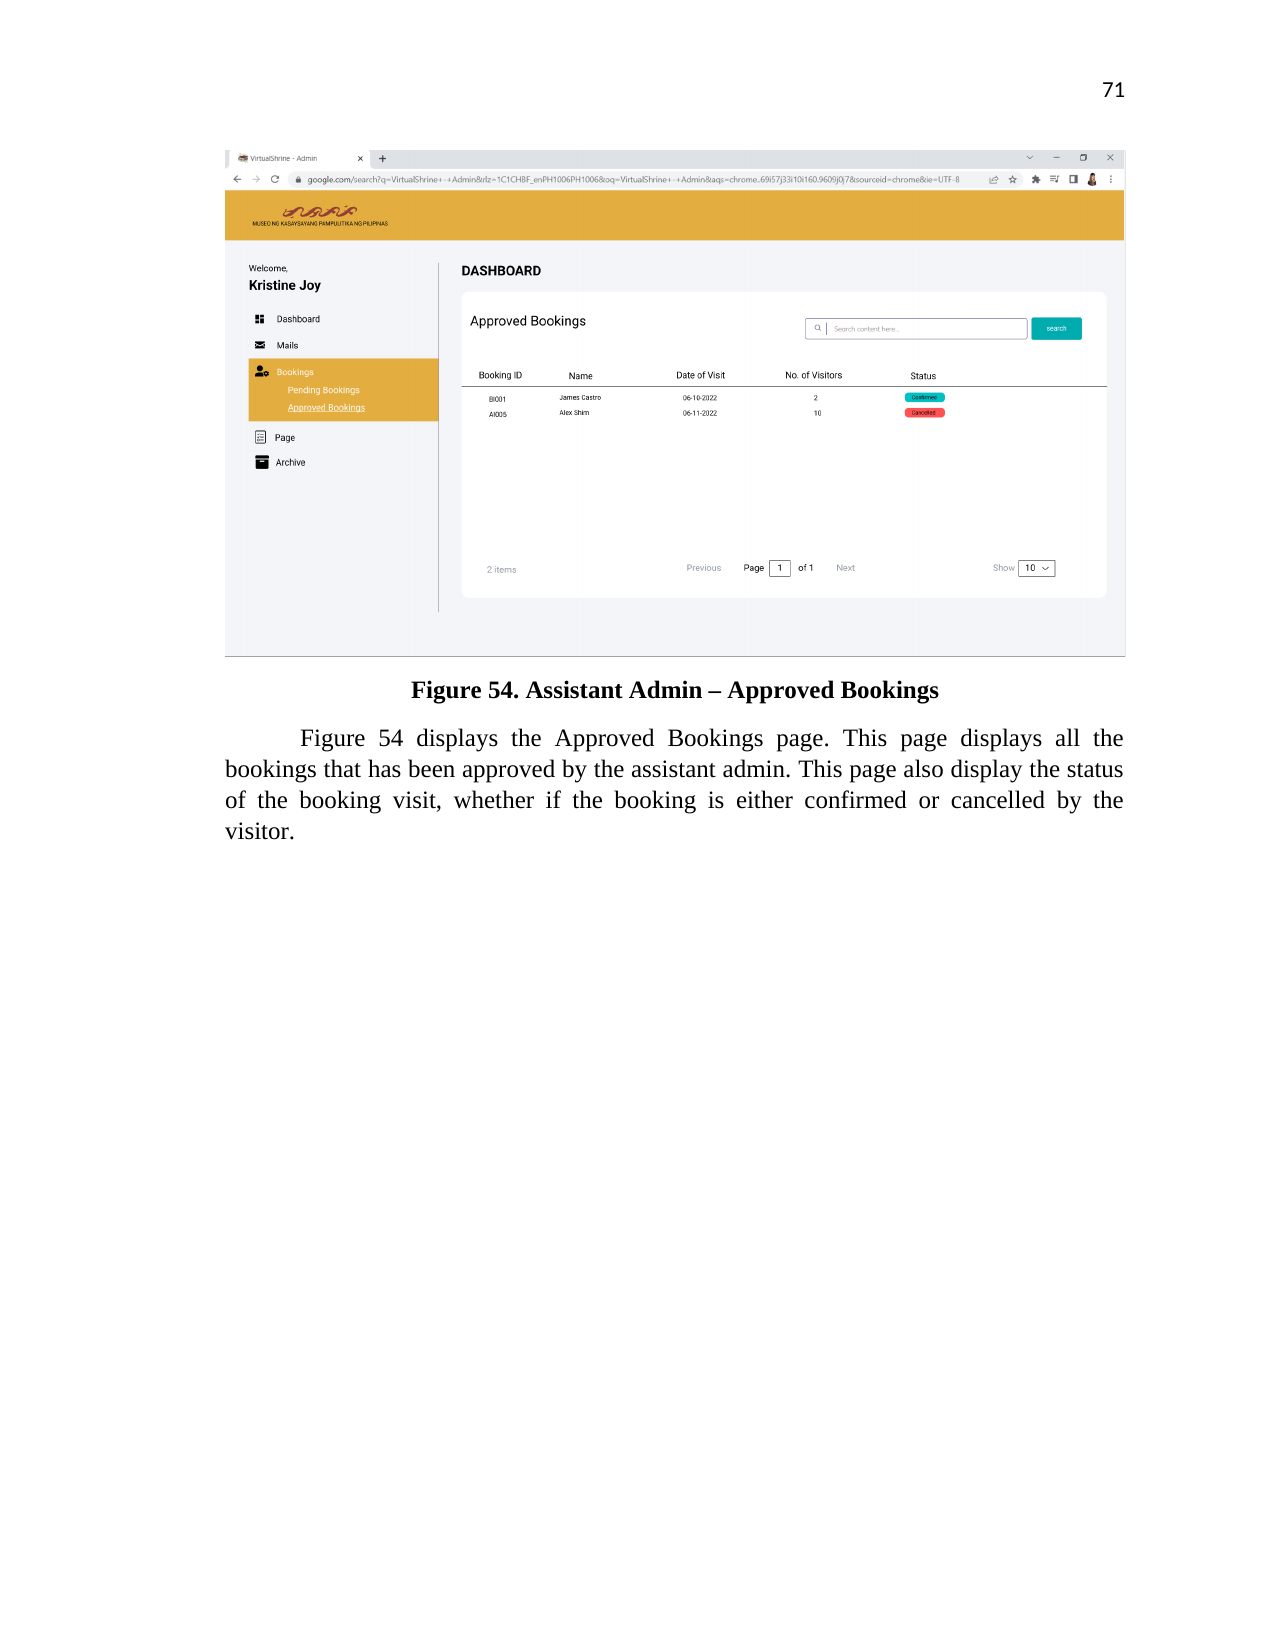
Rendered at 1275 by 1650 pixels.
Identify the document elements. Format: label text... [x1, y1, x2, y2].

picture [225, 150, 1125, 657]
text Figure 54. Assistant Admin – Approved Bookings [225, 675, 1125, 704]
text Figure 54 displays the Approved Bookings page. This page displays all the bookings that has been approved by the assistant admin. This page also display the status of the booking visit, whether if the booking is either confirmed or cancelled by the visitor. [225, 723, 1125, 845]
